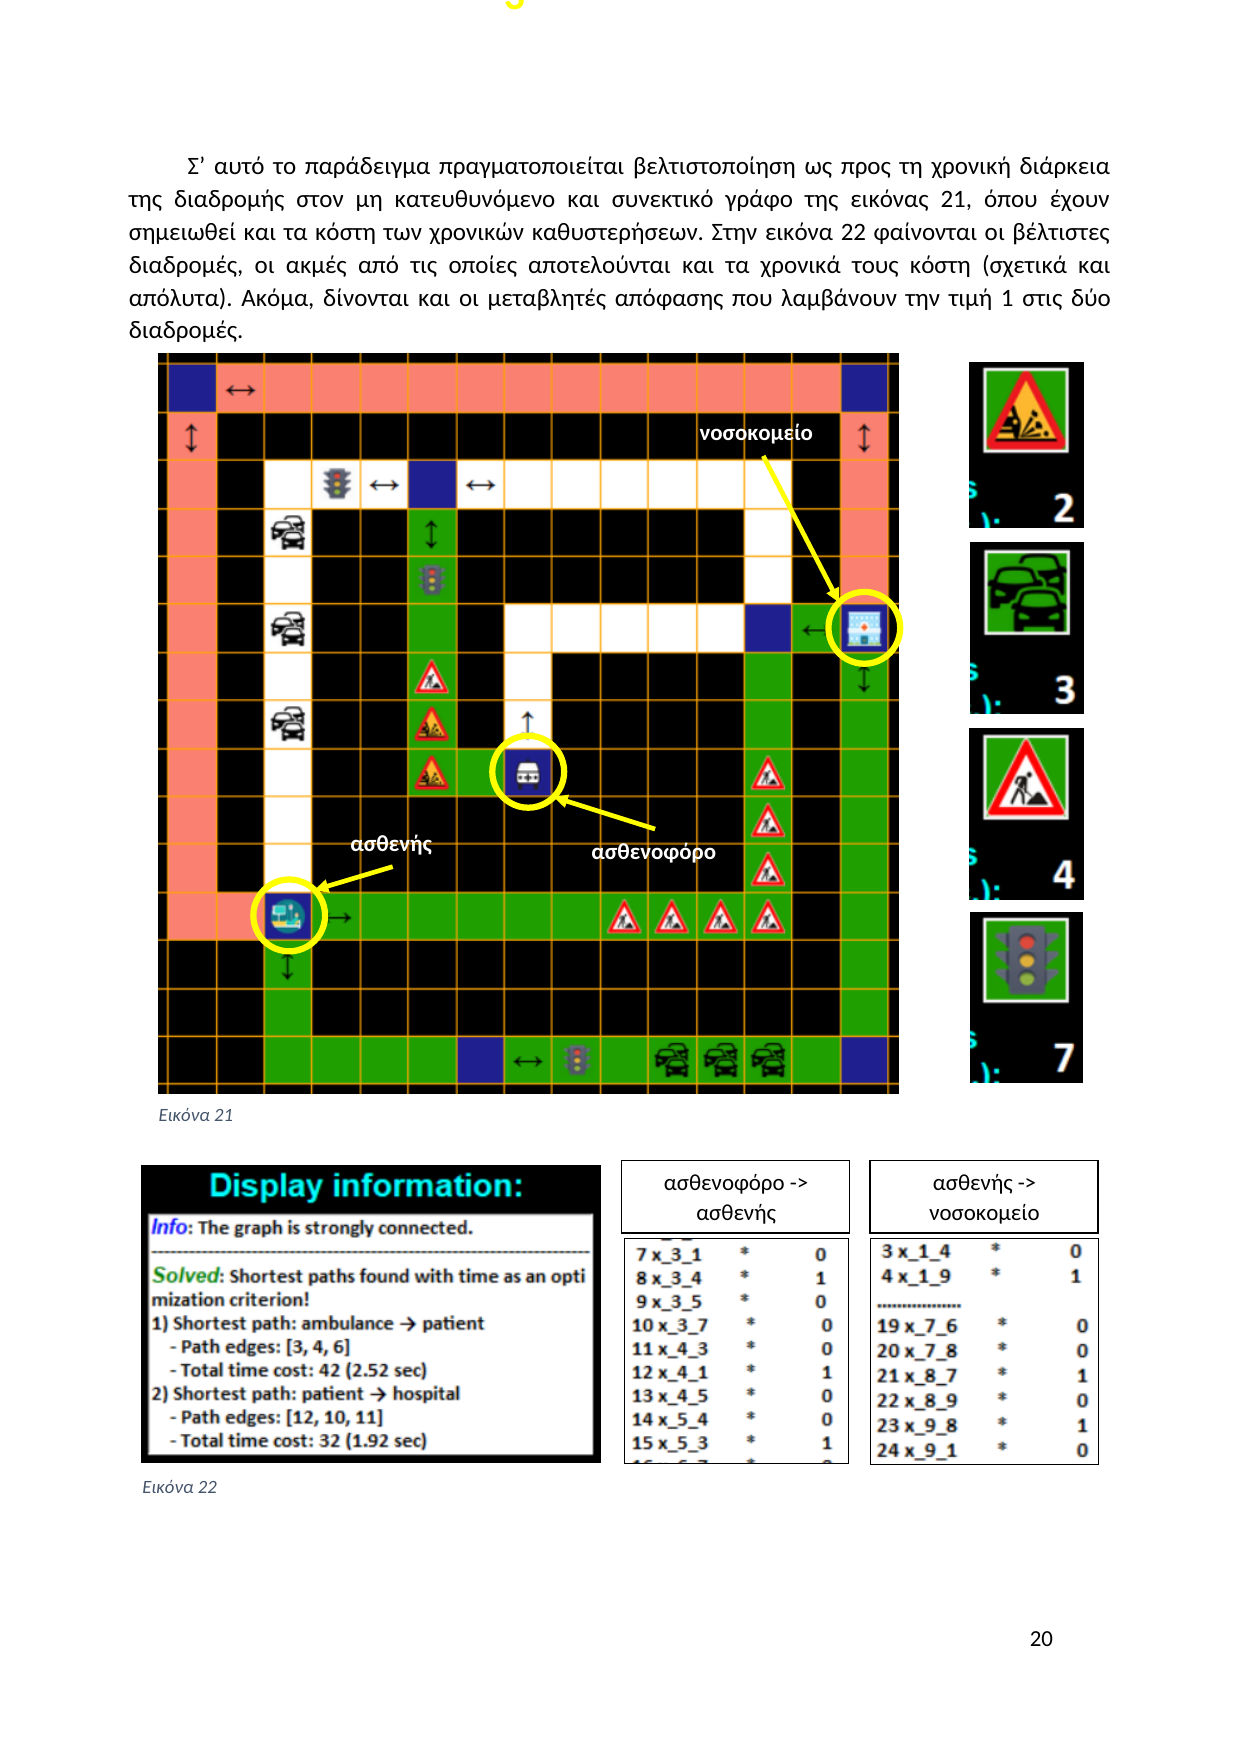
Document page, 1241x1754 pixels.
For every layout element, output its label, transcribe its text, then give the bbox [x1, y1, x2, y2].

picture [970, 542, 1084, 714]
picture [970, 912, 1083, 1083]
picture [871, 1239, 1098, 1464]
picture [141, 1165, 601, 1463]
text Σ’ αυτό το παράδειγμα πραγματοποιείται βελτιστοποίηση ως προς τη χρονική διάρκεια της διαδρομής στον μη κατευθυνόμενο και συνεκτικό γράφο της εικόνας 21, όπου έχουν σημειωθεί και τα κόστη των χρονικών καθυστερήσεων. Στην εικόνα 22 φαίνονται οι βέλτιστες διαδρομές, οι ακμές από τις οποίες αποτελούνται και τα χρονικά τους κόστη (σχετικά και απόλυτα). Ακόμα, δίνονται και οι μεταβλητές απόφασης που λαμβάνουν την τιμή 1 στις δύο διαδρομές. [128, 150, 1112, 345]
picture [158, 353, 899, 1094]
picture [969, 728, 1084, 900]
picture [832, 596, 897, 660]
picture [969, 362, 1084, 528]
picture [625, 1239, 848, 1463]
